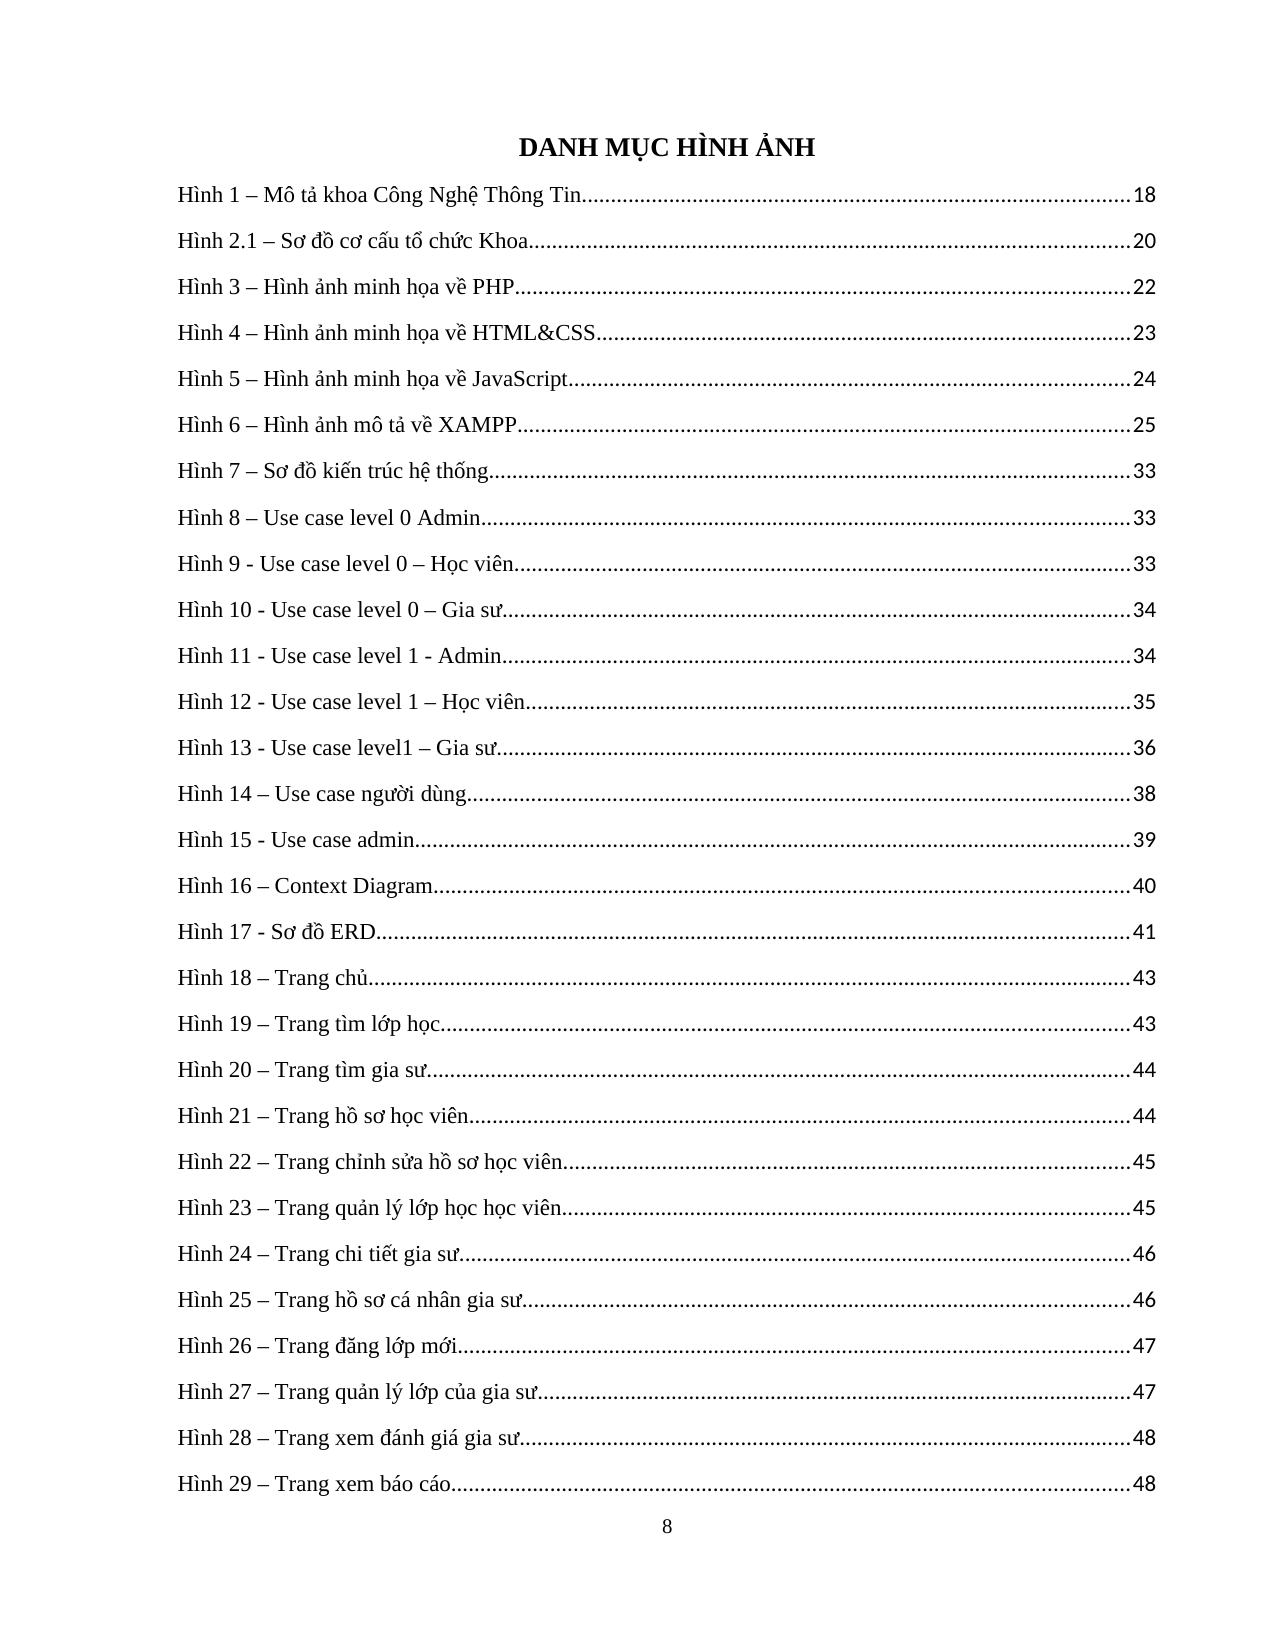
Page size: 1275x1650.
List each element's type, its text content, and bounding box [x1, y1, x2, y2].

text Hình 20 – Trang tìm gia sư 44 [177, 1055, 1157, 1083]
text Hình 28 – Trang xem đánh giá gia sư 48 [177, 1423, 1157, 1452]
text Hình 27 – Trang quản l‎ý lớp của gia sư 47 [177, 1377, 1157, 1406]
text Hình 1 – Mô tả khoa Công Nghệ Thông Tin 18 [177, 180, 1157, 208]
text Hình 18 – Trang chủ 43 [177, 963, 1157, 991]
text Hình 12 - Use case level 1 – Học viên 35 [177, 687, 1157, 715]
text Hình 13 - Use case level1 – Gia sư 36 [177, 733, 1157, 761]
text Hình 21 – Trang hồ sơ học viên 44 [177, 1101, 1157, 1129]
text Hình 15 - Use case admin 39 [177, 825, 1157, 853]
text Hình 11 - Use case level 1 - Admin 34 [177, 641, 1157, 669]
text Hình 19 – Trang tìm lớp học 43 [177, 1009, 1157, 1037]
text Hình 16 – Context Diagram 40 [177, 871, 1157, 899]
text Hình 2.1 – Sơ đồ cơ cấu tổ chức Khoa 20 [177, 226, 1157, 254]
text Hình 4 – Hình ảnh minh họa về HTML&CSS 23 [177, 318, 1157, 347]
text Hình 22 – Trang chỉnh sửa hồ sơ học viên 45 [177, 1147, 1157, 1175]
text Hình 14 – Use case người dùng 38 [177, 779, 1157, 807]
text Hình 17 - Sơ đồ ERD 41 [177, 917, 1157, 945]
text Hình 7 – Sơ đồ kiến trúc hệ thống 33 [177, 457, 1157, 485]
text Hình 6 – Hình ảnh mô tả về XAMPP 25 [177, 411, 1157, 439]
text Hình 26 – Trang đăng lớp mới 47 [177, 1331, 1157, 1359]
text Hình 29 – Trang xem báo cáo 48 [177, 1469, 1157, 1498]
text Hình 3 – Hình ảnh minh họa về PHP 22 [177, 272, 1157, 301]
text Hình 25 – Trang hồ sơ cá nhân gia sư 46 [177, 1285, 1157, 1313]
text Hình 10 - Use case level 0 – Gia sư 34 [177, 595, 1157, 623]
text Hình 23 – Trang quản l‎ý lớp học học viên 45 [177, 1193, 1157, 1221]
text Hình 8 – Use case level 0 Admin 33 [177, 503, 1157, 531]
text DANH MỤC HÌNH ẢNH [177, 131, 1157, 162]
text Hình 24 – Trang chi tiết gia sư 46 [177, 1239, 1157, 1267]
text Hình 5 – Hình ảnh minh họa về JavaScript 24 [177, 364, 1157, 393]
text Hình 9 - Use case level 0 – Học viên 33 [177, 549, 1157, 577]
